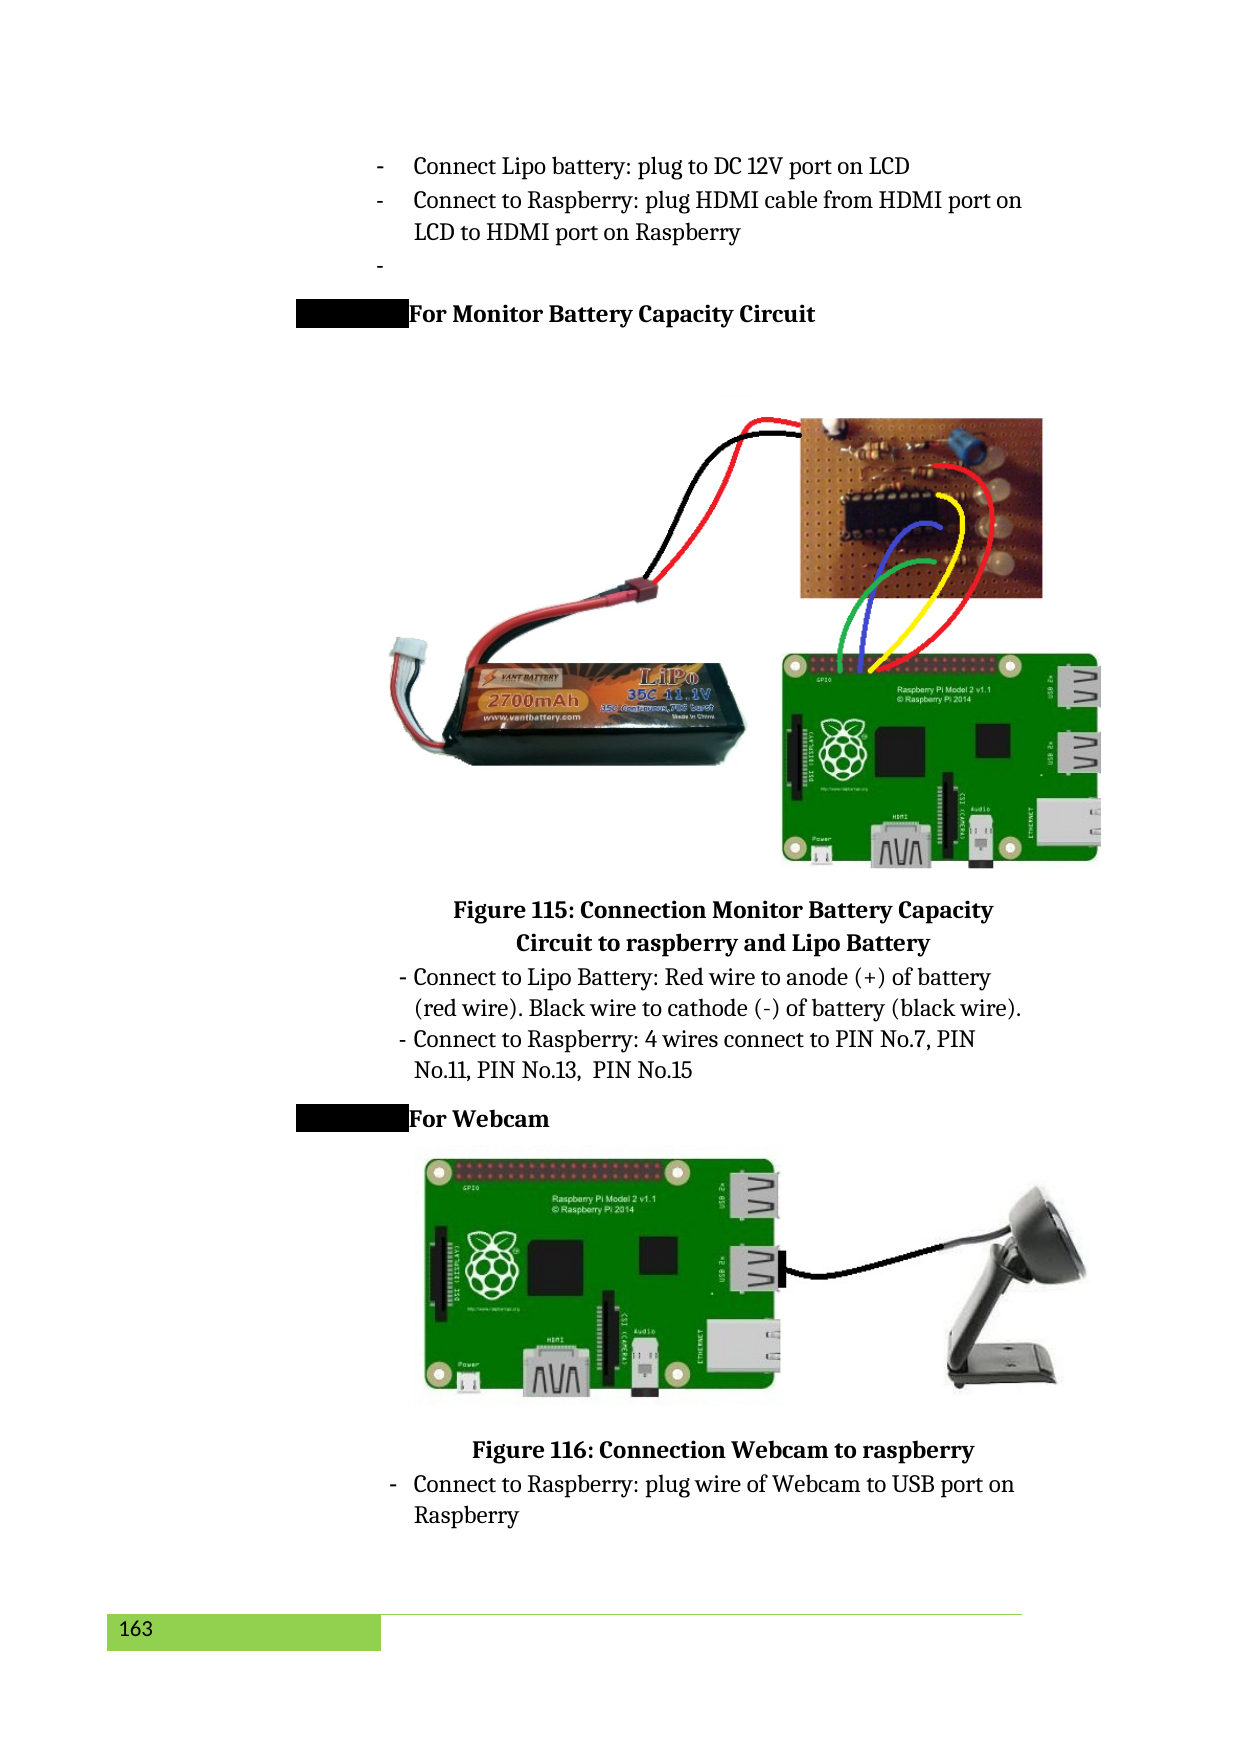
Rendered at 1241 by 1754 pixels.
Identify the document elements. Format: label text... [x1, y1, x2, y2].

text Figure 116: Connection Webcam to raspberry [413, 1436, 1033, 1465]
list Connect to Raspberry: plug HDMI cable from HDMI port on LCD to HDMI port on Raspberry [376, 184, 1033, 247]
list Connect to Raspberry: 4 wires connect to PIN No.7, PIN No.11, PIN No.13, PIN No.15 [399, 1025, 1033, 1085]
subtitle For Webcam [296, 1104, 1033, 1133]
picture [413, 1145, 1134, 1411]
list Connect Lipo battery: plug to DC 12V port on LCD [376, 148, 1033, 182]
list Connect to Lipo Battery: Red wire to anode (+) of battery (red wire). Black wire to cathode (-) of battery (black wire). [399, 962, 1033, 1023]
text Figure 115: Connection Monitor Battery Capacity Circuit to raspberry and Lipo Battery [413, 896, 1033, 958]
subtitle For Monitor Battery Capacity Circuit [296, 299, 1033, 329]
list Connect to Raspberry: plug wire of Webcam to USB port on Raspberry [389, 1469, 1033, 1530]
picture [369, 394, 1125, 884]
